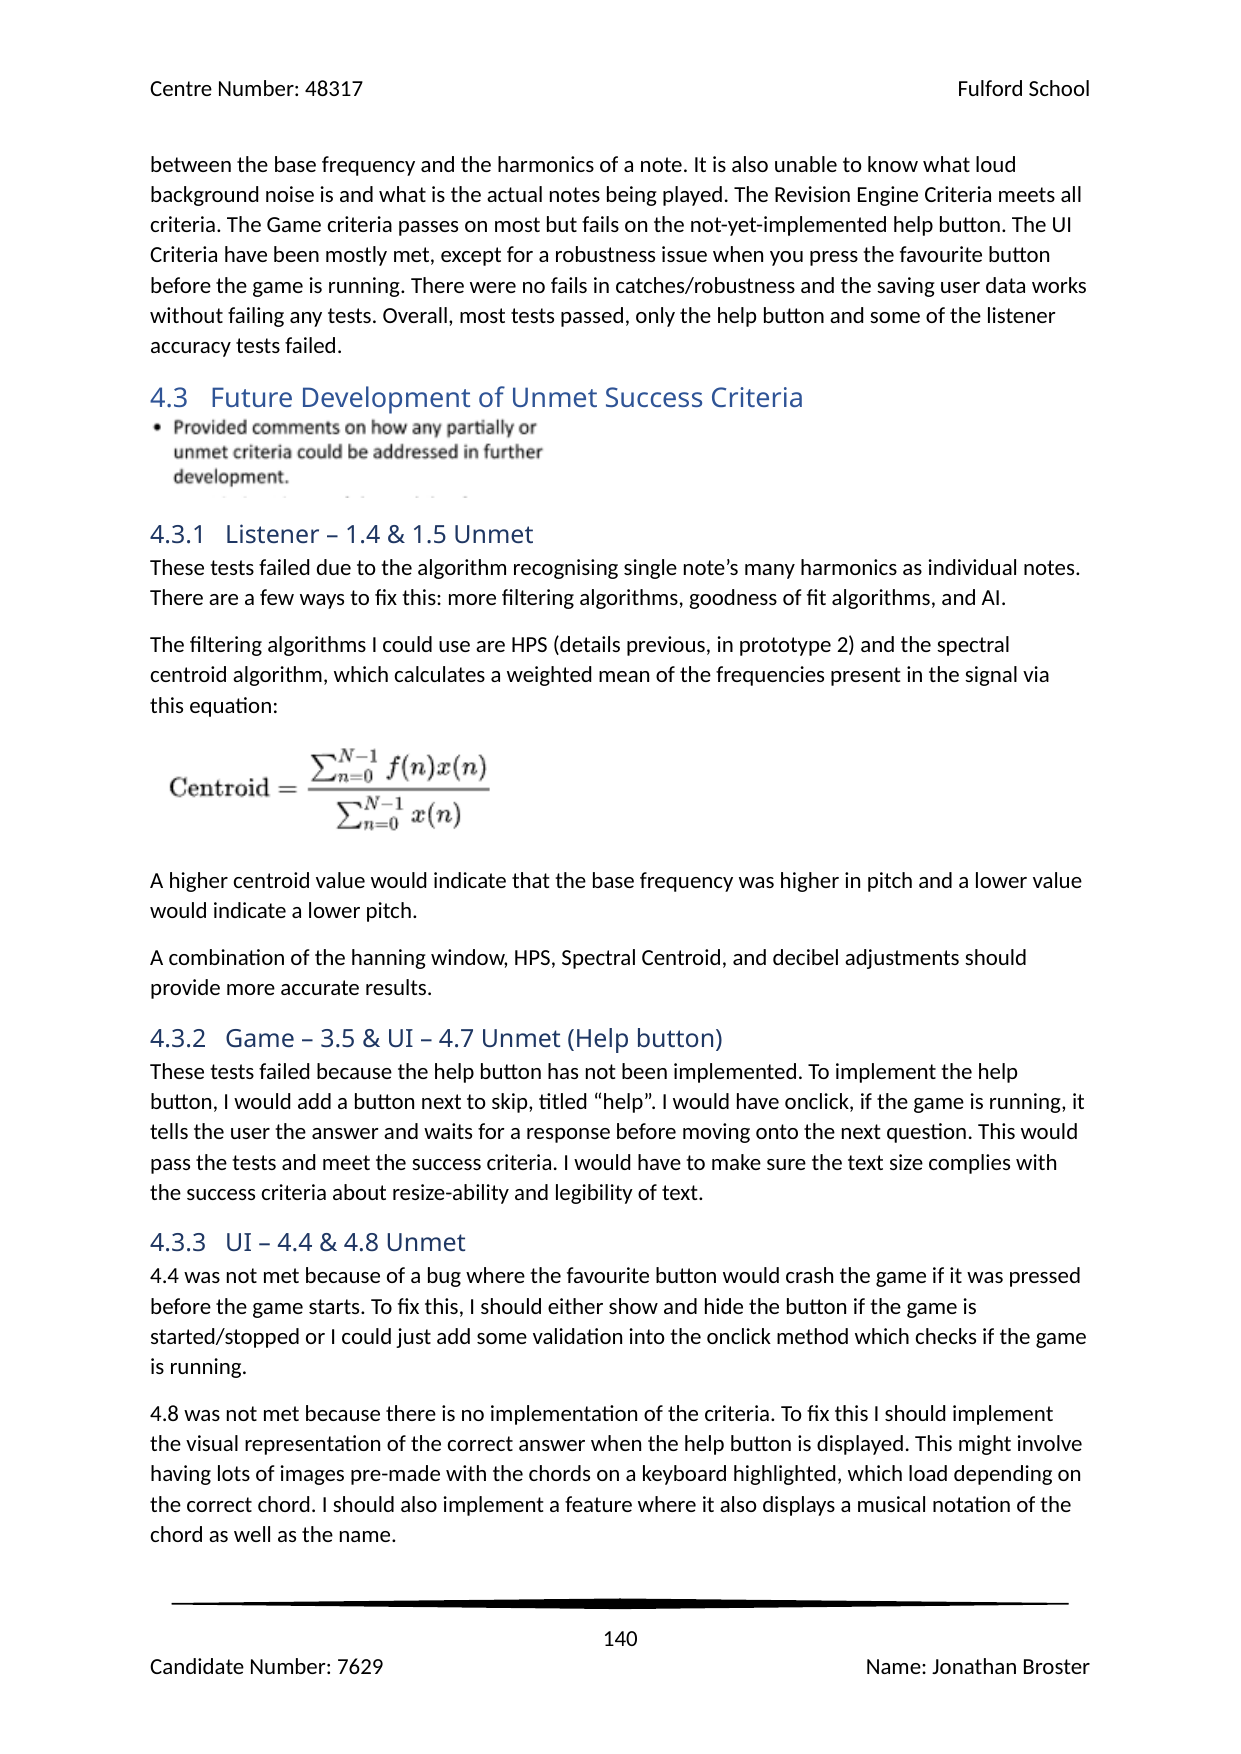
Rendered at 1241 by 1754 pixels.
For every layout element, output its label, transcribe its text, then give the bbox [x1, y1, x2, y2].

text The filtering algorithms I could use are HPS (details previous, in prototype 2) and the spectral centroid algorithm, which calculates a weighted mean of the frequencies present in the signal via this equation: [150, 630, 1090, 719]
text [150, 150, 1090, 359]
text A combination of the hanning window, HPS, Spectral Centroid, and decibel adjustments should provide more accurate results. [150, 943, 1090, 1001]
subtitle Game – 3.5 & UI – 4.7 Unmet (Help button) [150, 1020, 1090, 1054]
picture [150, 737, 514, 848]
subtitle Future Development of Unmet Success Criteria [150, 378, 1090, 415]
text These tests failed due to the algorithm recognising single note’s many harmonics as individual notes. There are a few ways to fix this: more filtering algorithms, goodness of fit algorithms, and AI. [150, 553, 1090, 611]
picture [150, 417, 552, 498]
text These tests failed because the help button has not been implemented. To implement the help button, I would add a button next to skip, titled “help”. I would have onclick, if the game is running, it tells the user the answer and waits for a response before moving onto the next question. This would pass the tests and meet the success criteria. I would have to make sure the text size complies with the success criteria about resize-ability and legibility of text. [150, 1057, 1090, 1206]
subtitle UI – 4.4 & 4.8 Unmet [150, 1225, 1090, 1259]
subtitle Listener – 1.4 & 1.5 Unmet [150, 516, 1090, 551]
text A higher centroid value would indicate that the base frequency was higher in pitch and a lower value would indicate a lower pitch. [150, 866, 1090, 924]
text 4.8 was not met because there is no implementation of the criteria. To fix this I should implement the visual representation of the correct answer when the help button is displayed. This might involve having lots of images pre-made with the chords on a keyboard highlighted, which load depending on the correct chord. I should also implement a feature where it also displays a musical notation of the chord as well as the name. [150, 1399, 1090, 1548]
text 4.4 was not met because of a bug where the favourite button would crash the game if it was pressed before the game starts. To fix this, I should either show and hide the button if the game is started/stopped or I could just add some validation into the onclick method which checks if the game is running. [150, 1262, 1090, 1380]
